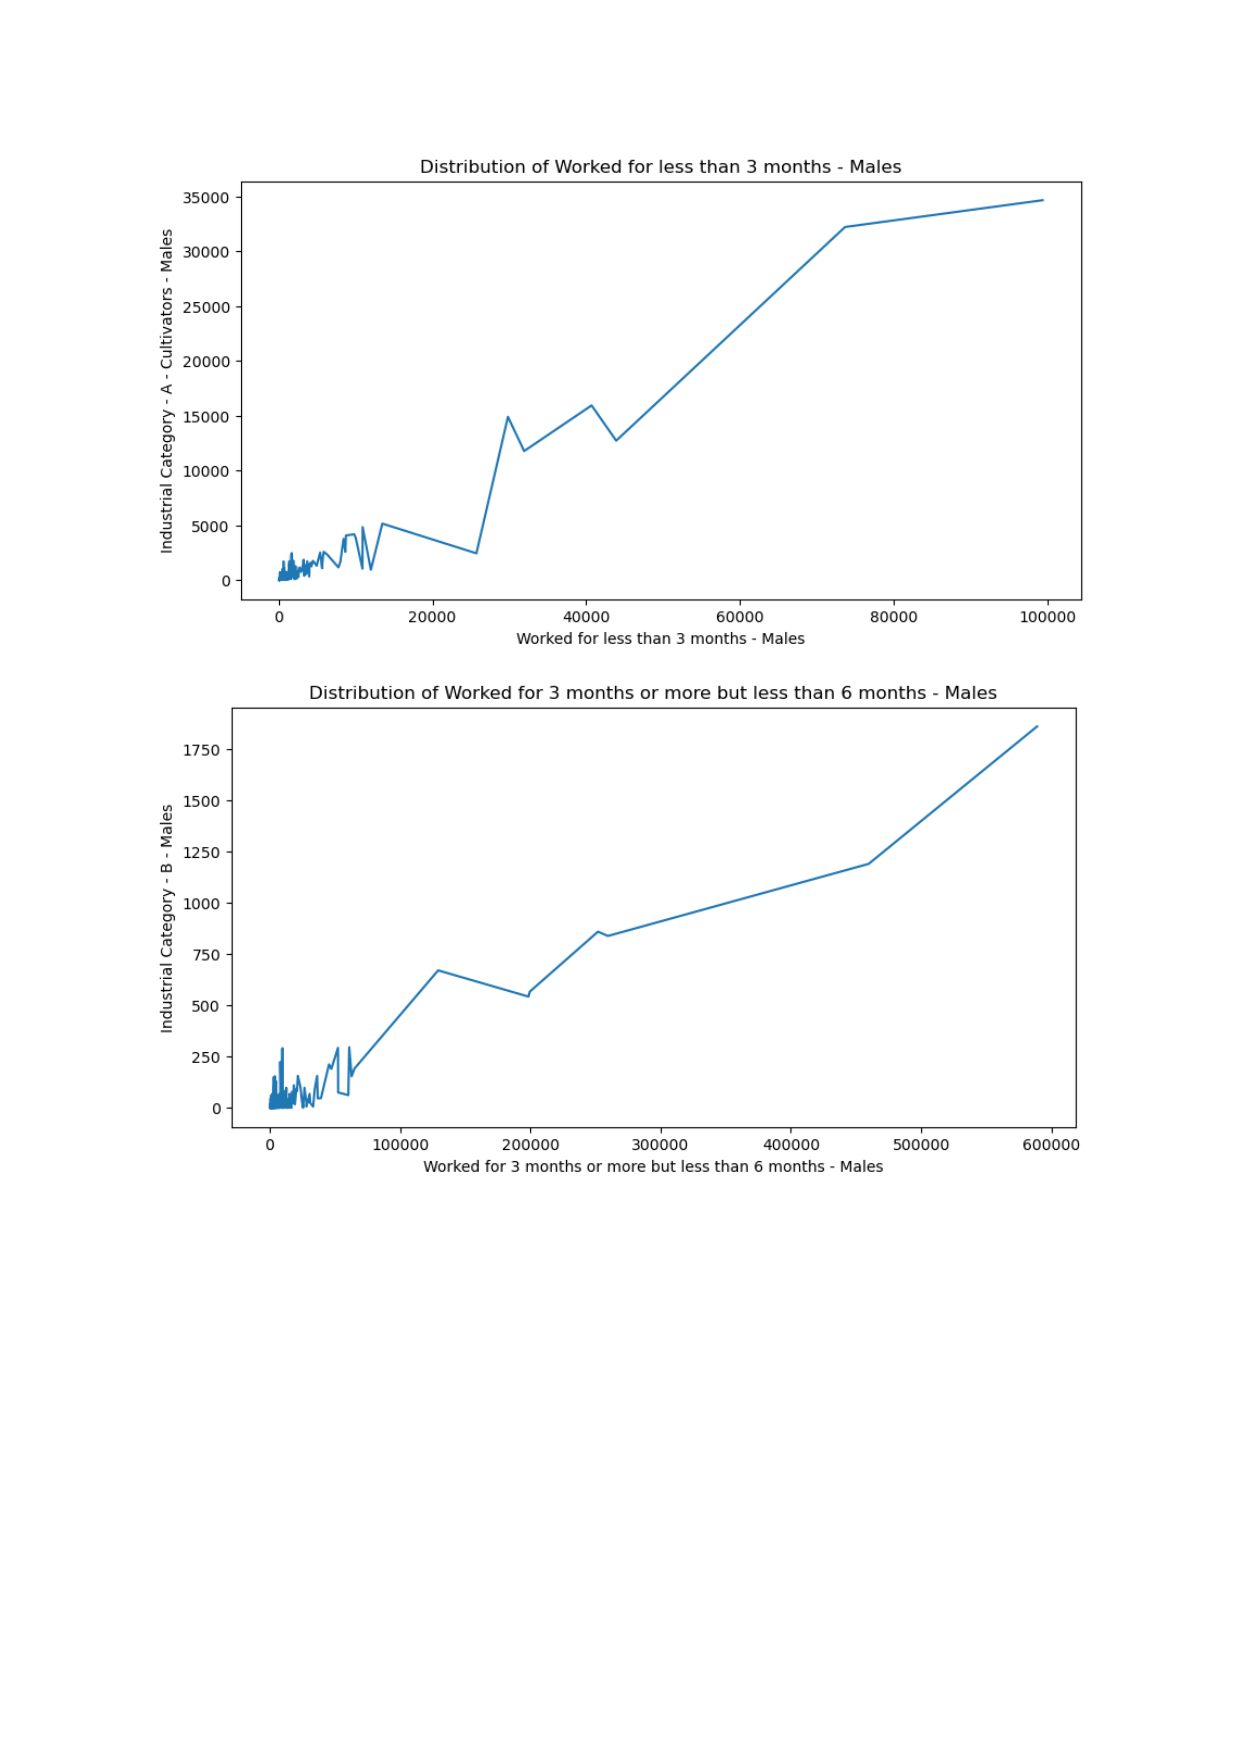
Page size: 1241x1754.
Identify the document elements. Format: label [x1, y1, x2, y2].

picture [150, 675, 1091, 1185]
picture [150, 150, 1091, 657]
